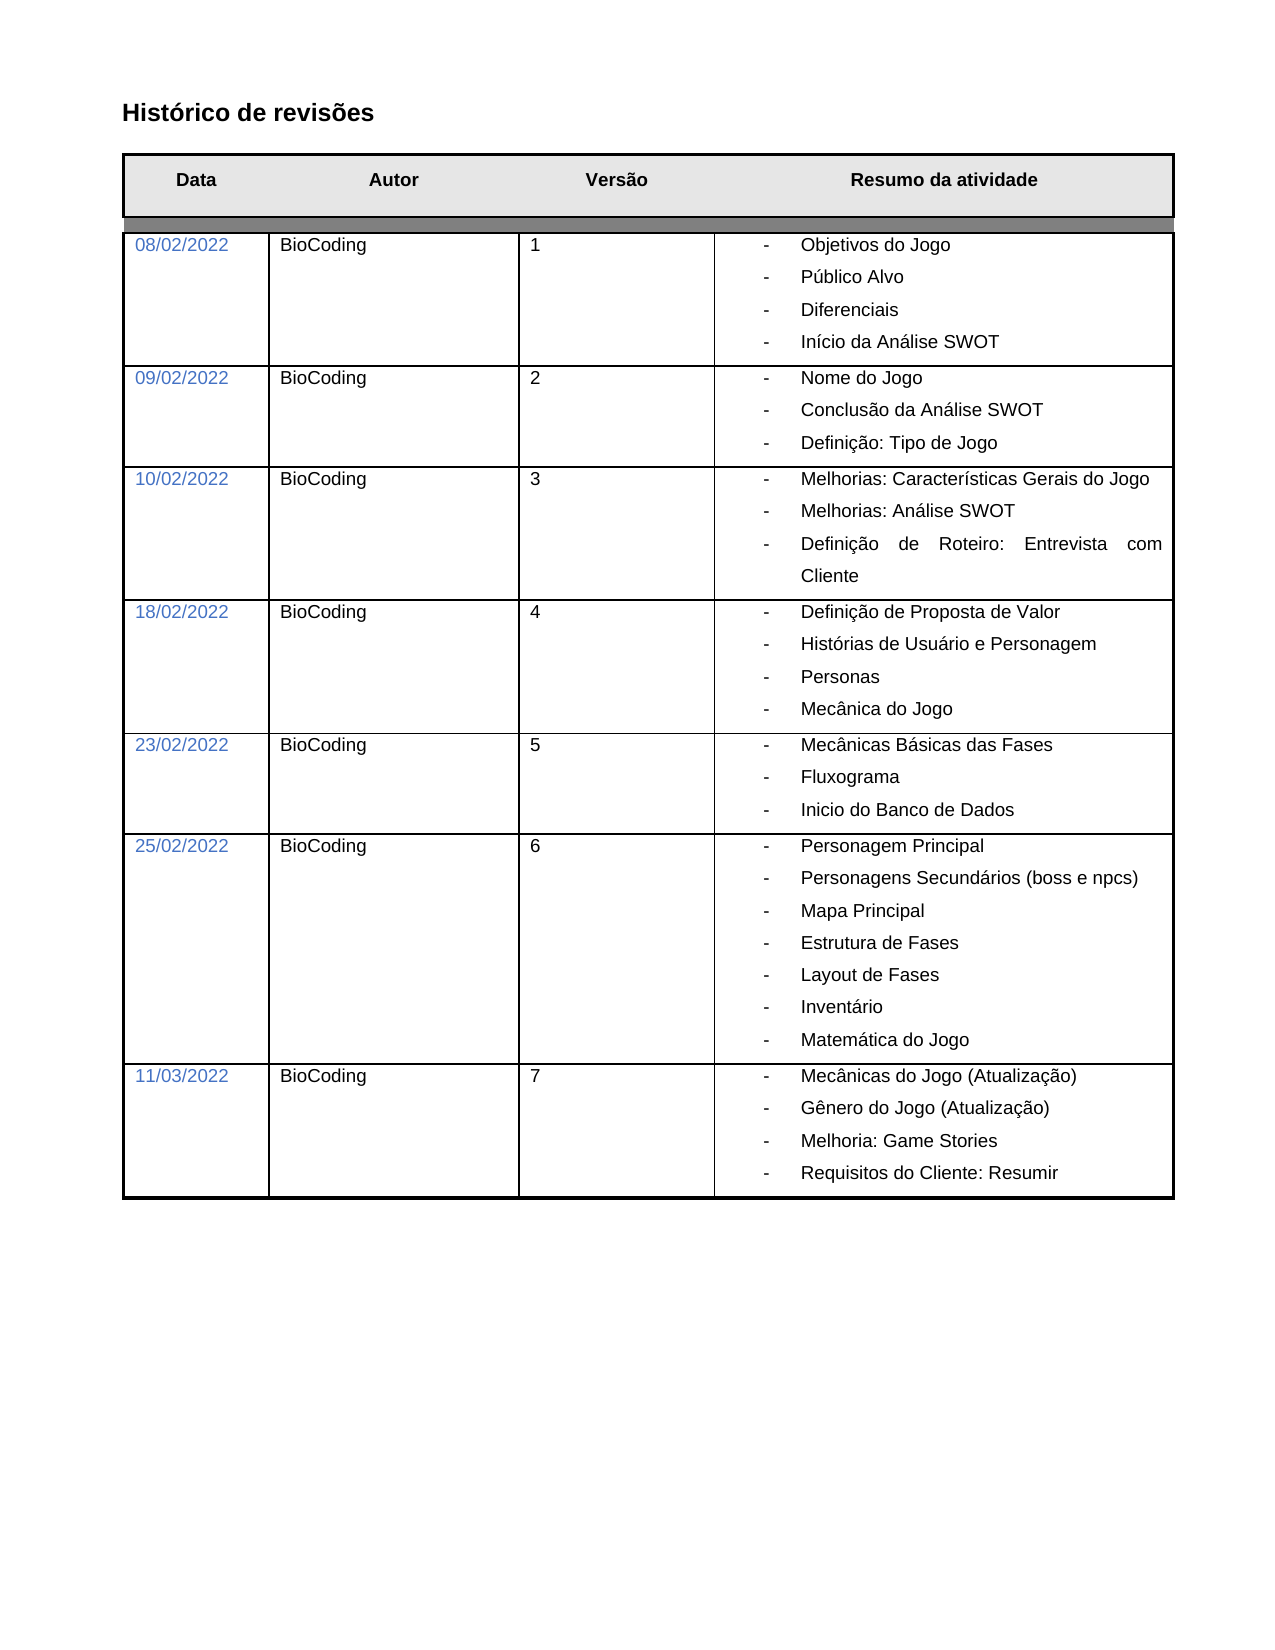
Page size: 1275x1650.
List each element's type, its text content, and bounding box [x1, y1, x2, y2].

table_header Versão [519, 156, 714, 216]
table_cell 25/02/2022 [125, 835, 268, 1063]
table_cell 11/03/2022 [125, 1065, 268, 1196]
table_cell Personagem Principal Personagens Secundários (boss e npcs) Mapa Principal Estrutura de Fases Layout de Fases Inventário Matemática do Jogo [715, 835, 1172, 1063]
table_cell BioCoding [270, 234, 518, 365]
table_cell 18/02/2022 [125, 601, 268, 732]
table_cell 4 [520, 601, 714, 732]
table_cell 23/02/2022 [125, 734, 268, 833]
table_cell BioCoding [270, 468, 518, 599]
table_cell Objetivos do Jogo Público Alvo Diferenciais Início da Análise SWOT [715, 234, 1172, 365]
table_cell Melhorias: Características Gerais do Jogo Melhorias: Análise SWOT Definição de Roteiro: Entrevista com Cliente [715, 468, 1172, 599]
table_cell Mecânicas Básicas das Fases Fluxograma Inicio do Banco de Dados [715, 734, 1172, 833]
table_cell BioCoding [270, 601, 518, 732]
table_cell BioCoding [270, 734, 518, 833]
table_cell 7 [520, 1065, 714, 1196]
table_header Autor [269, 156, 519, 216]
table_cell 1 [520, 234, 714, 365]
table_cell BioCoding [270, 367, 518, 466]
table_cell BioCoding [270, 1065, 518, 1196]
table_cell [124, 218, 269, 232]
table_cell 5 [520, 734, 714, 833]
table_cell 09/02/2022 [125, 367, 268, 466]
table_header Resumo da atividade [714, 156, 1172, 216]
text Histórico de revisões [122, 98, 1200, 126]
table_cell [519, 218, 714, 232]
table_cell BioCoding [270, 835, 518, 1063]
table_cell 10/02/2022 [125, 468, 268, 599]
table_cell Definição de Proposta de Valor Histórias de Usuário e Personagem Personas Mecânica do Jogo [715, 601, 1172, 732]
table_cell Mecânicas do Jogo (Atualização) Gênero do Jogo (Atualização) Melhoria: Game Stories Requisitos do Cliente: Resumir [715, 1065, 1172, 1196]
table_cell [269, 218, 519, 232]
table_header Data [125, 156, 269, 216]
table_cell [714, 218, 1174, 232]
table_cell Nome do Jogo Conclusão da Análise SWOT Definição: Tipo de Jogo [715, 367, 1172, 466]
table_cell 6 [520, 835, 714, 1063]
table_cell 2 [520, 367, 714, 466]
table_cell 08/02/2022 [125, 234, 268, 365]
table_cell 3 [520, 468, 714, 599]
